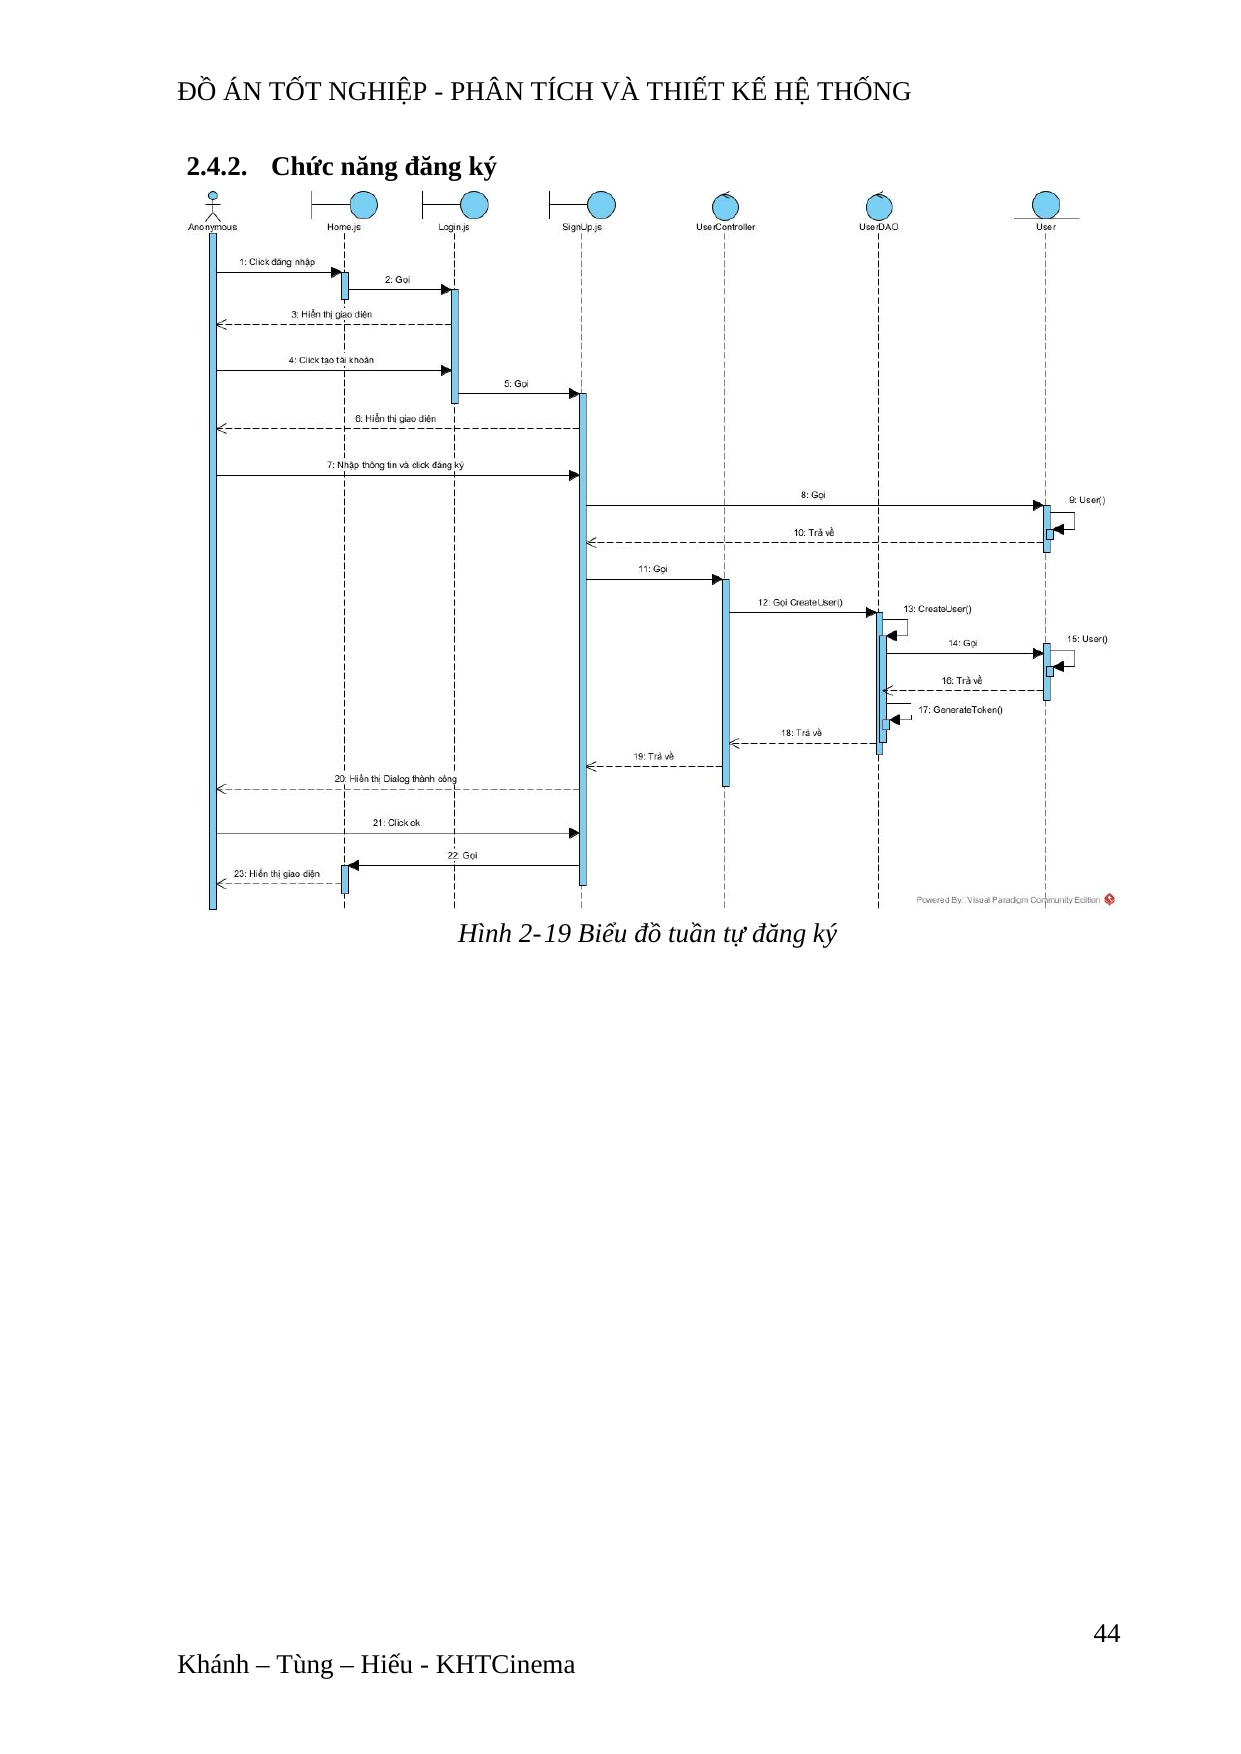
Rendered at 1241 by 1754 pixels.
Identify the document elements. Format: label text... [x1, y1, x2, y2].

subtitle Chức năng đăng ký [186, 150, 1120, 181]
picture [178, 190, 1119, 913]
